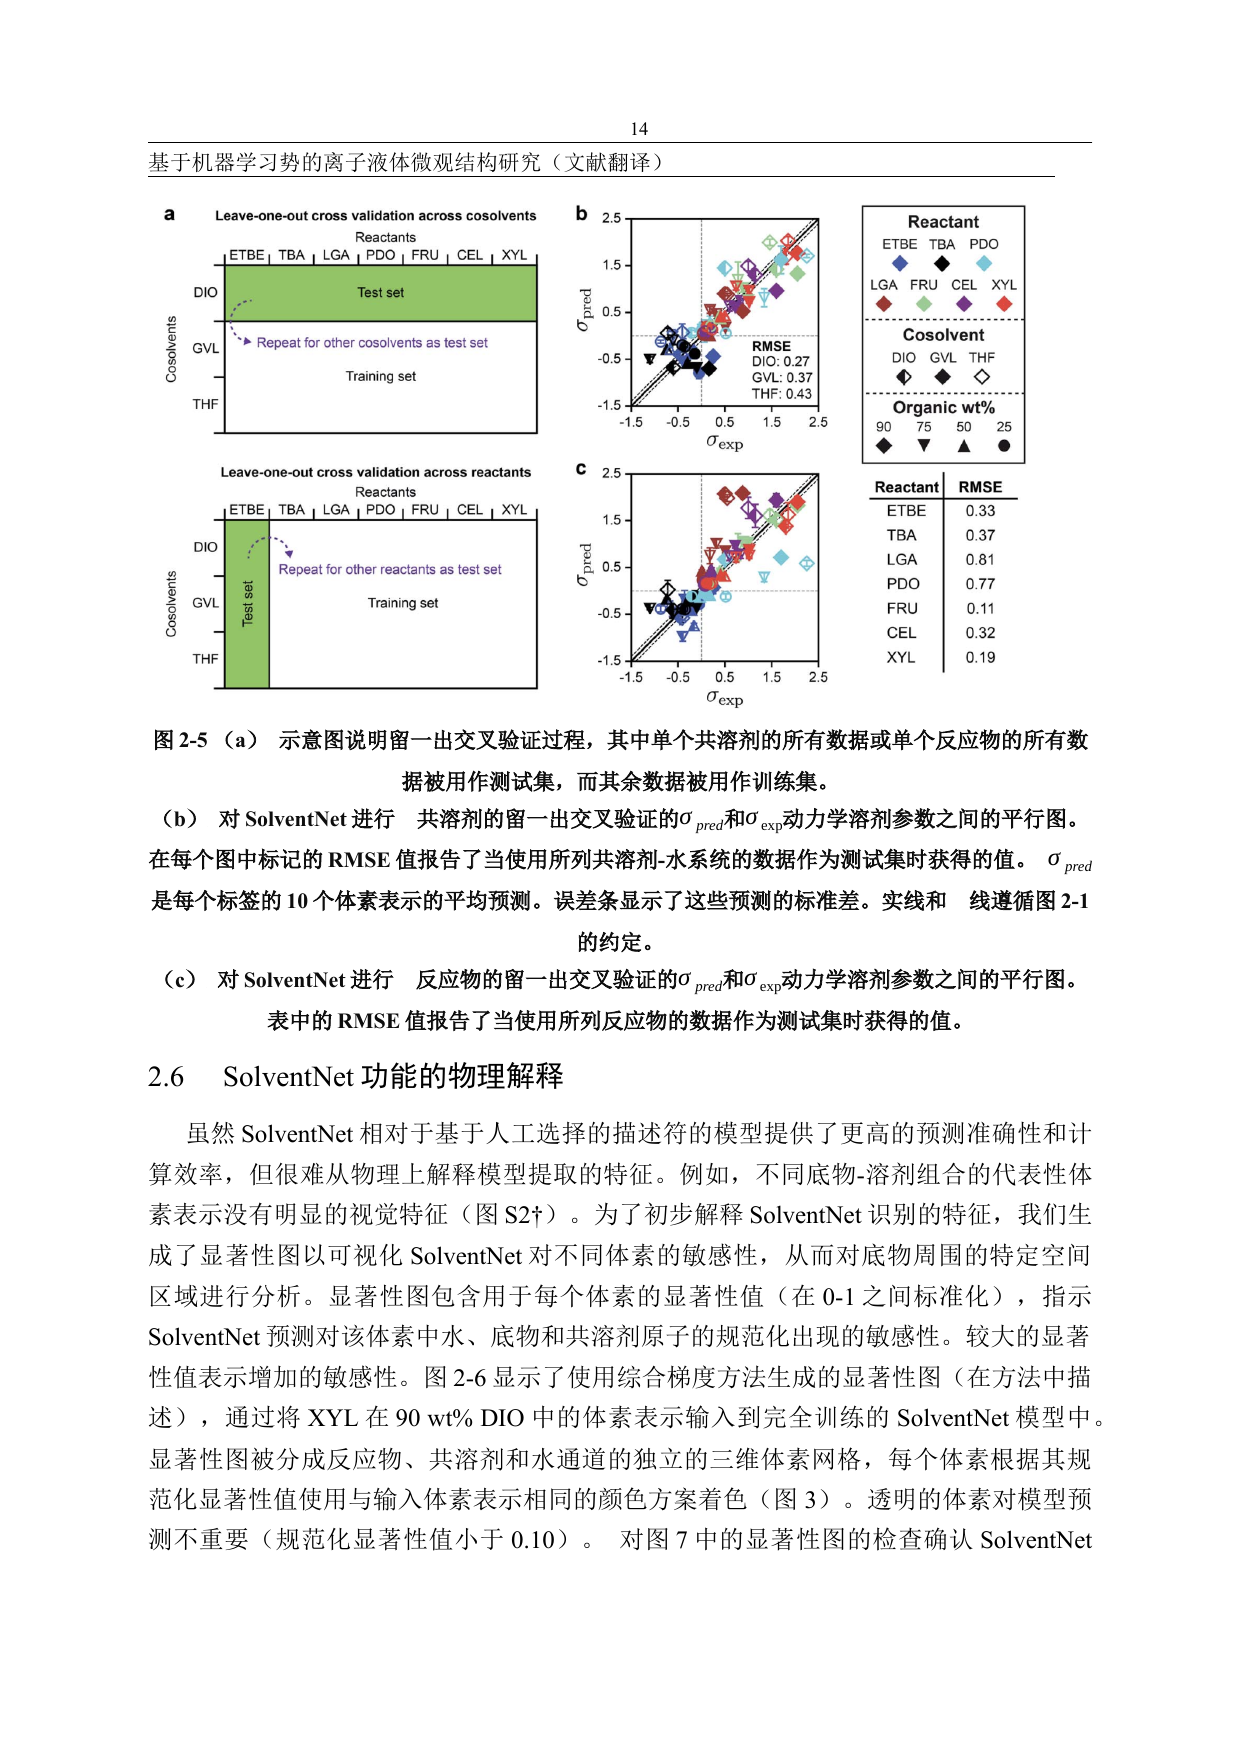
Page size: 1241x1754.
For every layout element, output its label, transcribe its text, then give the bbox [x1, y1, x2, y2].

picture [147, 195, 1036, 712]
text 图2-5 （a） 示意图说明留一出交叉验证过程，其中单个共溶剂的所有数据或单个反应物的所有数据被用作测试集，而其余数据被用作训练集。 [148, 723, 1092, 796]
text （c） 对SolventNet进行跨反应物的留一出交叉验证的和动力学溶剂参数之间的平行图。表中的RMSE值报告了当使用所列反应物的数据作为测试集时获得的值。 [148, 963, 1092, 1036]
text （b） 对SolventNet进行跨共溶剂的留一出交叉验证的和动力学溶剂参数之间的平行图。在每个图中标记的RMSE值报告了当使用所列共溶剂-水系统的数据作为测试集时获得的值。 是每个标签的10个体素表示的平均预测。误差条显示了这些预测的标准差。实线和虚线遵循图2-1的约定。 [148, 802, 1092, 957]
list SolventNet功能的物理解释 [148, 1043, 1092, 1108]
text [148, 1116, 1092, 1555]
